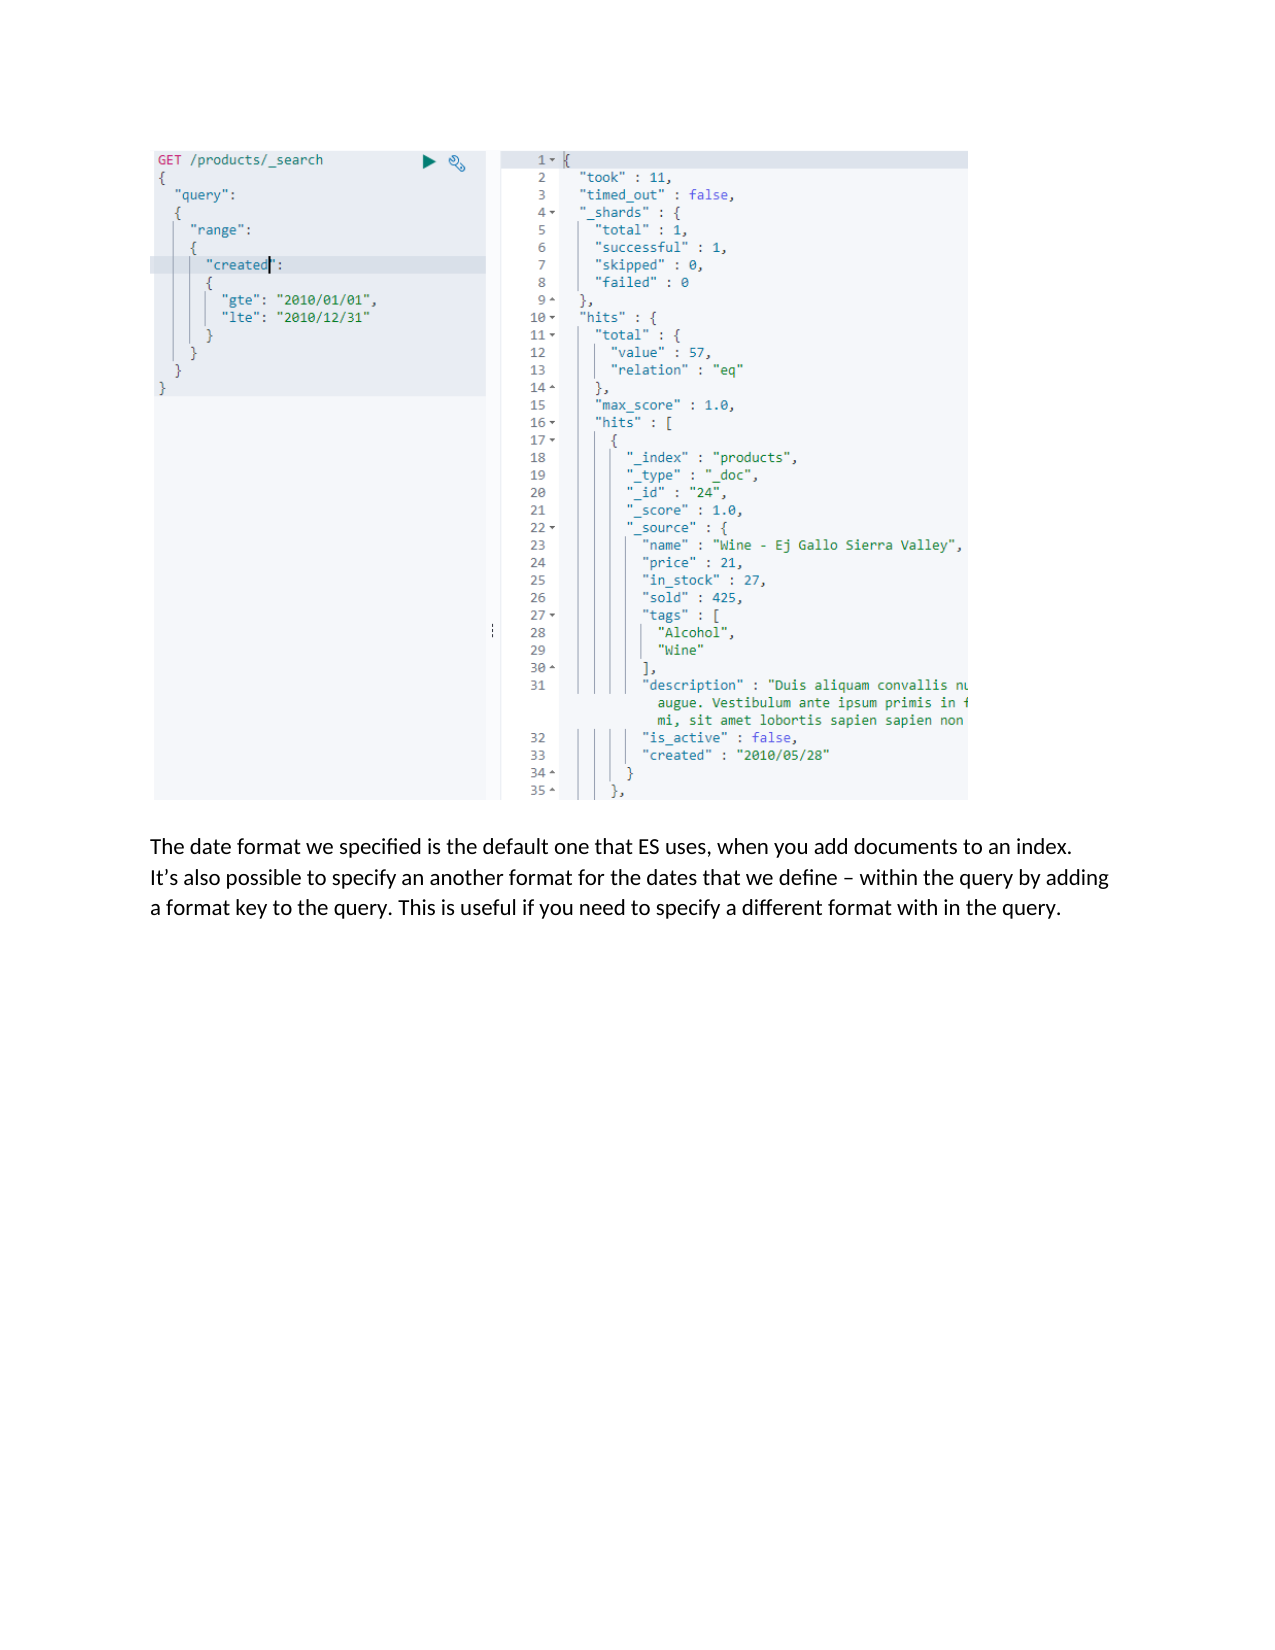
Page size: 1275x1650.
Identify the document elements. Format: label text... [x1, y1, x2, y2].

picture [150, 150, 968, 800]
